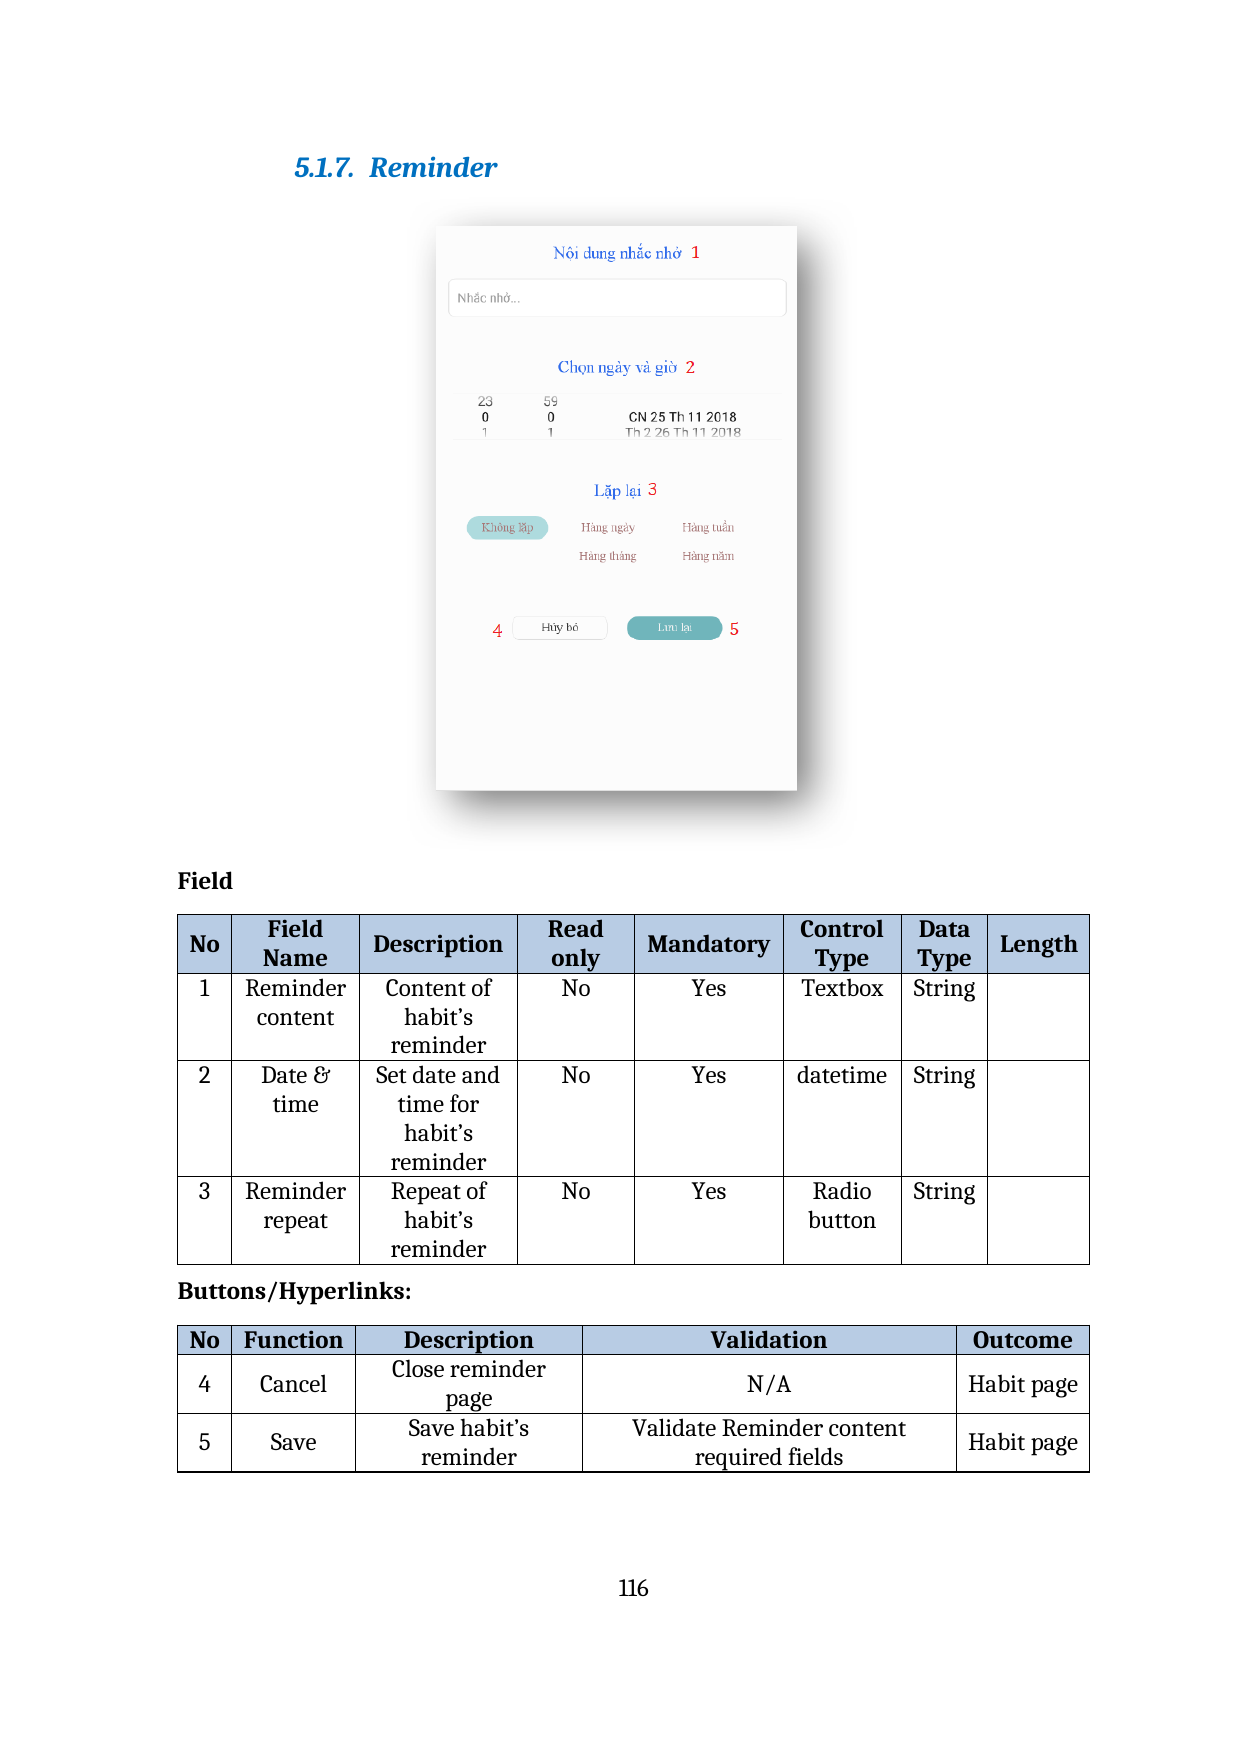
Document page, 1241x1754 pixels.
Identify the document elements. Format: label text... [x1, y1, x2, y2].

table_cell Close reminder page [356, 1355, 582, 1413]
list Buttons/Hyperlinks: [177, 1277, 1090, 1306]
table_cell Repeat of habit’s reminder [360, 1177, 517, 1263]
table_cell Reminder repeat [232, 1177, 359, 1263]
table_cell N/A [583, 1355, 956, 1413]
table_header Description [360, 915, 517, 973]
table_cell Validate Reminder content required fields [583, 1414, 956, 1471]
table_header No [178, 1326, 231, 1354]
table_header Function [232, 1326, 355, 1354]
table_cell Save [232, 1414, 355, 1471]
table_cell String [902, 1061, 987, 1176]
table_cell Date & time [232, 1061, 359, 1176]
table_cell Yes [635, 974, 783, 1060]
table_cell Habit page [957, 1355, 1089, 1413]
table_header Read only [518, 915, 634, 973]
table_header No [178, 915, 231, 973]
table_cell Reminder content [232, 974, 359, 1060]
table_cell No [518, 1177, 634, 1263]
table_header Validation [583, 1326, 956, 1354]
table_cell Cancel [232, 1355, 355, 1413]
table_header Data Type [902, 915, 987, 973]
table_cell [988, 974, 1089, 1060]
table_cell Content of habit’s reminder [360, 974, 517, 1060]
table_cell 1 [178, 974, 231, 1060]
table_cell Yes [635, 1061, 783, 1176]
table_cell No [518, 974, 634, 1060]
table_cell Set date and time for habit’s reminder [360, 1061, 517, 1176]
text Field [177, 867, 1090, 896]
table_cell [988, 1061, 1089, 1176]
table_cell 3 [178, 1177, 231, 1263]
table_cell 4 [178, 1355, 231, 1413]
table_cell Radio button [784, 1177, 901, 1263]
picture [436, 226, 797, 791]
table_header Control Type [784, 915, 901, 973]
table_cell datetime [784, 1061, 901, 1176]
table_header Length [988, 915, 1089, 973]
table_cell [988, 1177, 1089, 1263]
table_cell String [902, 974, 987, 1060]
table_header Mandatory [635, 915, 783, 973]
table_cell No [518, 1061, 634, 1176]
table_cell Yes [635, 1177, 783, 1263]
table_cell Habit page [957, 1414, 1089, 1471]
table_cell Textbox [784, 974, 901, 1060]
table_cell 5 [178, 1414, 231, 1471]
list Reminder [294, 151, 1090, 184]
table_header Outcome [957, 1326, 1089, 1354]
table_header Description [356, 1326, 582, 1354]
table_cell Save habit’s reminder [356, 1414, 582, 1471]
table_cell String [902, 1177, 987, 1263]
table_cell 2 [178, 1061, 231, 1176]
table_header Field Name [232, 915, 359, 973]
